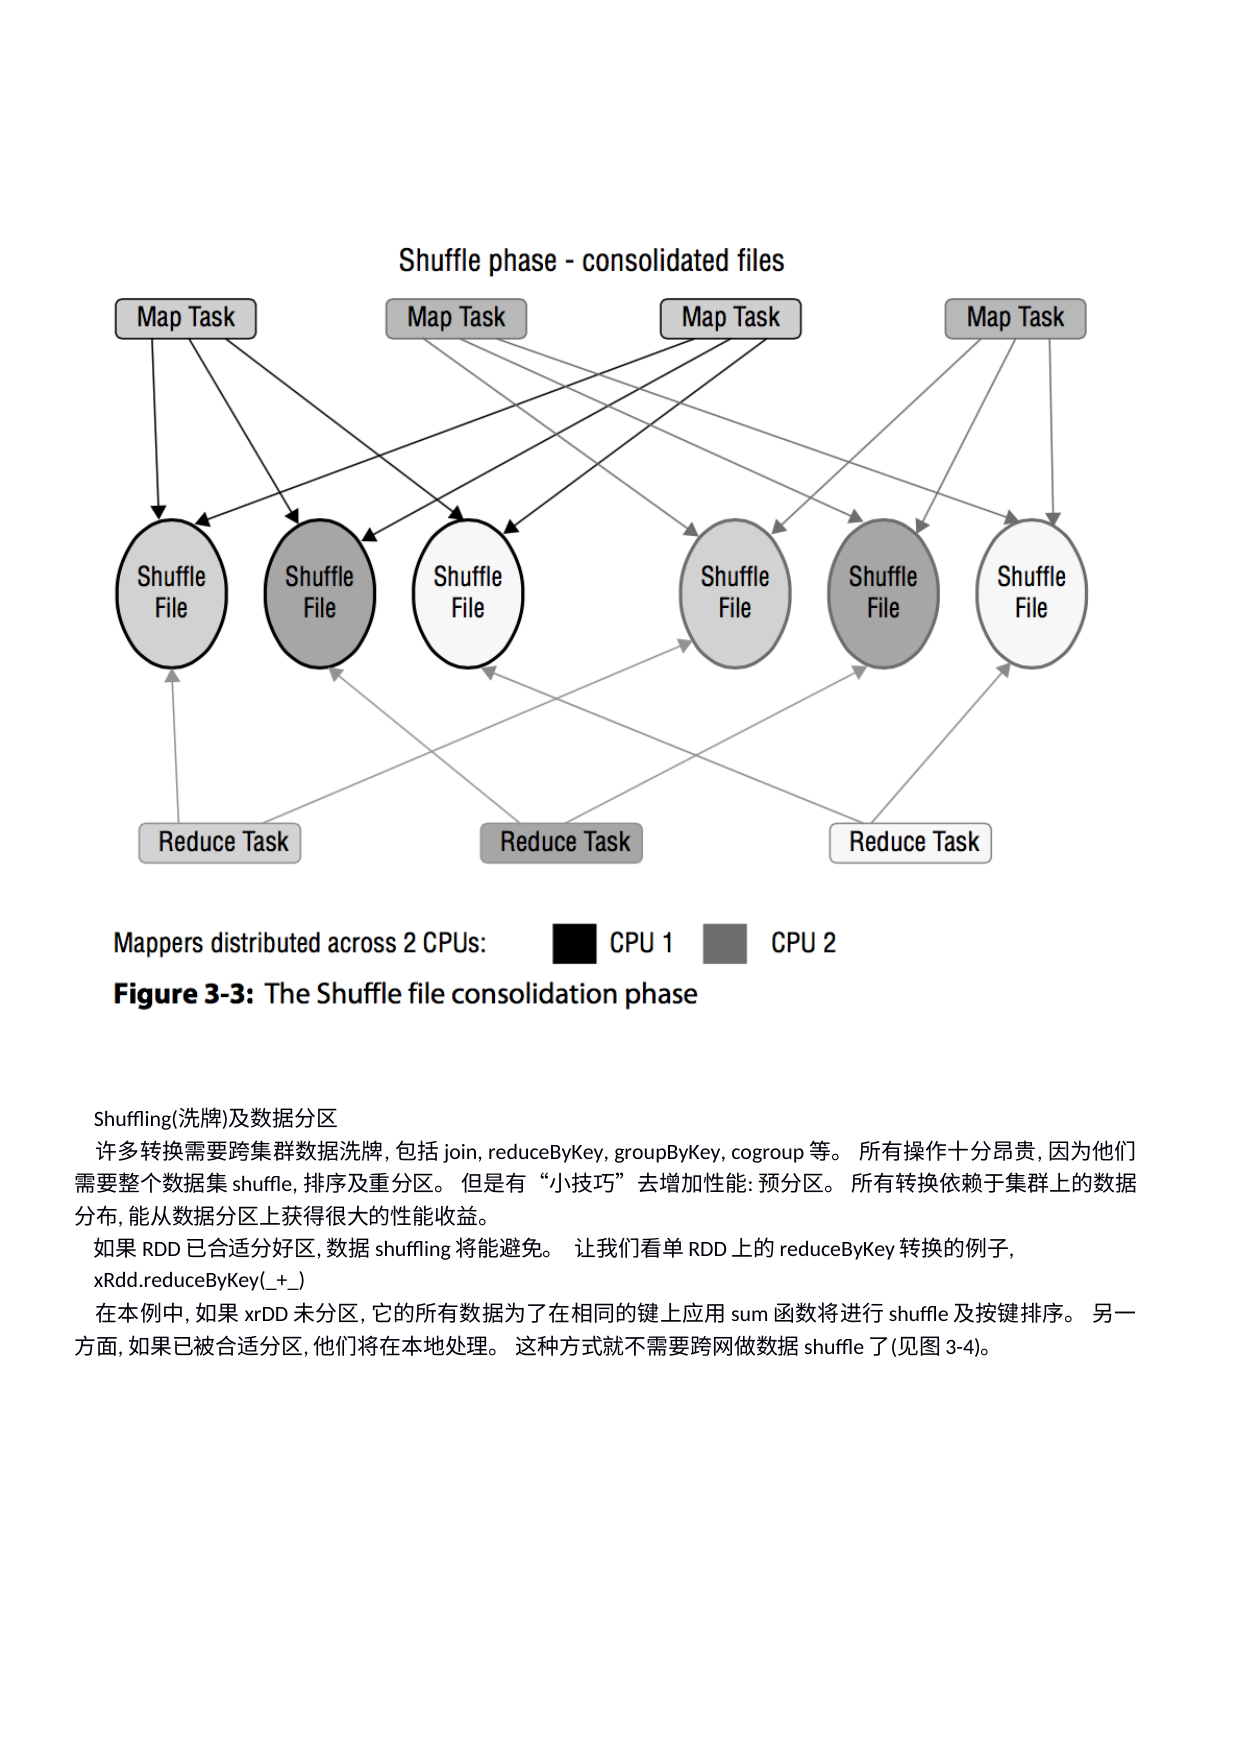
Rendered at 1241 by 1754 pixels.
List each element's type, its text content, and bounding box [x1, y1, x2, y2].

text xRdd.reduceByKey(_+_) [74, 1263, 1137, 1296]
text Shuffling(洗牌)及数据分区 [74, 1101, 1137, 1133]
picture [97, 223, 1114, 1041]
text 如果RDD已合适分好区, 数据shuffling将能避免。 让我们看单RDD上的reduceByKey转换的例子, [74, 1231, 1137, 1263]
text 许多转换需要跨集群数据洗牌, 包括join, reduceByKey, groupByKey, cogroup等。 所有操作十分昂贵, 因为他们需要整个数据集shuffle, 排序及重分区。 但是有“小技巧”去增加性能: 预分区。 所有转换依赖于集群上的数据分布, 能从数据分区上获得很大的性能收益。 [74, 1133, 1137, 1231]
text 在本例中, 如果xrDD未分区, 它的所有数据为了在相同的键上应用sum函数将进行shuffle及按键排序。 另一方面, 如果已被合适分区, 他们将在本地处理。 这种方式就不需要跨网做数据shuffle了(见图3-4)。 [74, 1296, 1137, 1361]
